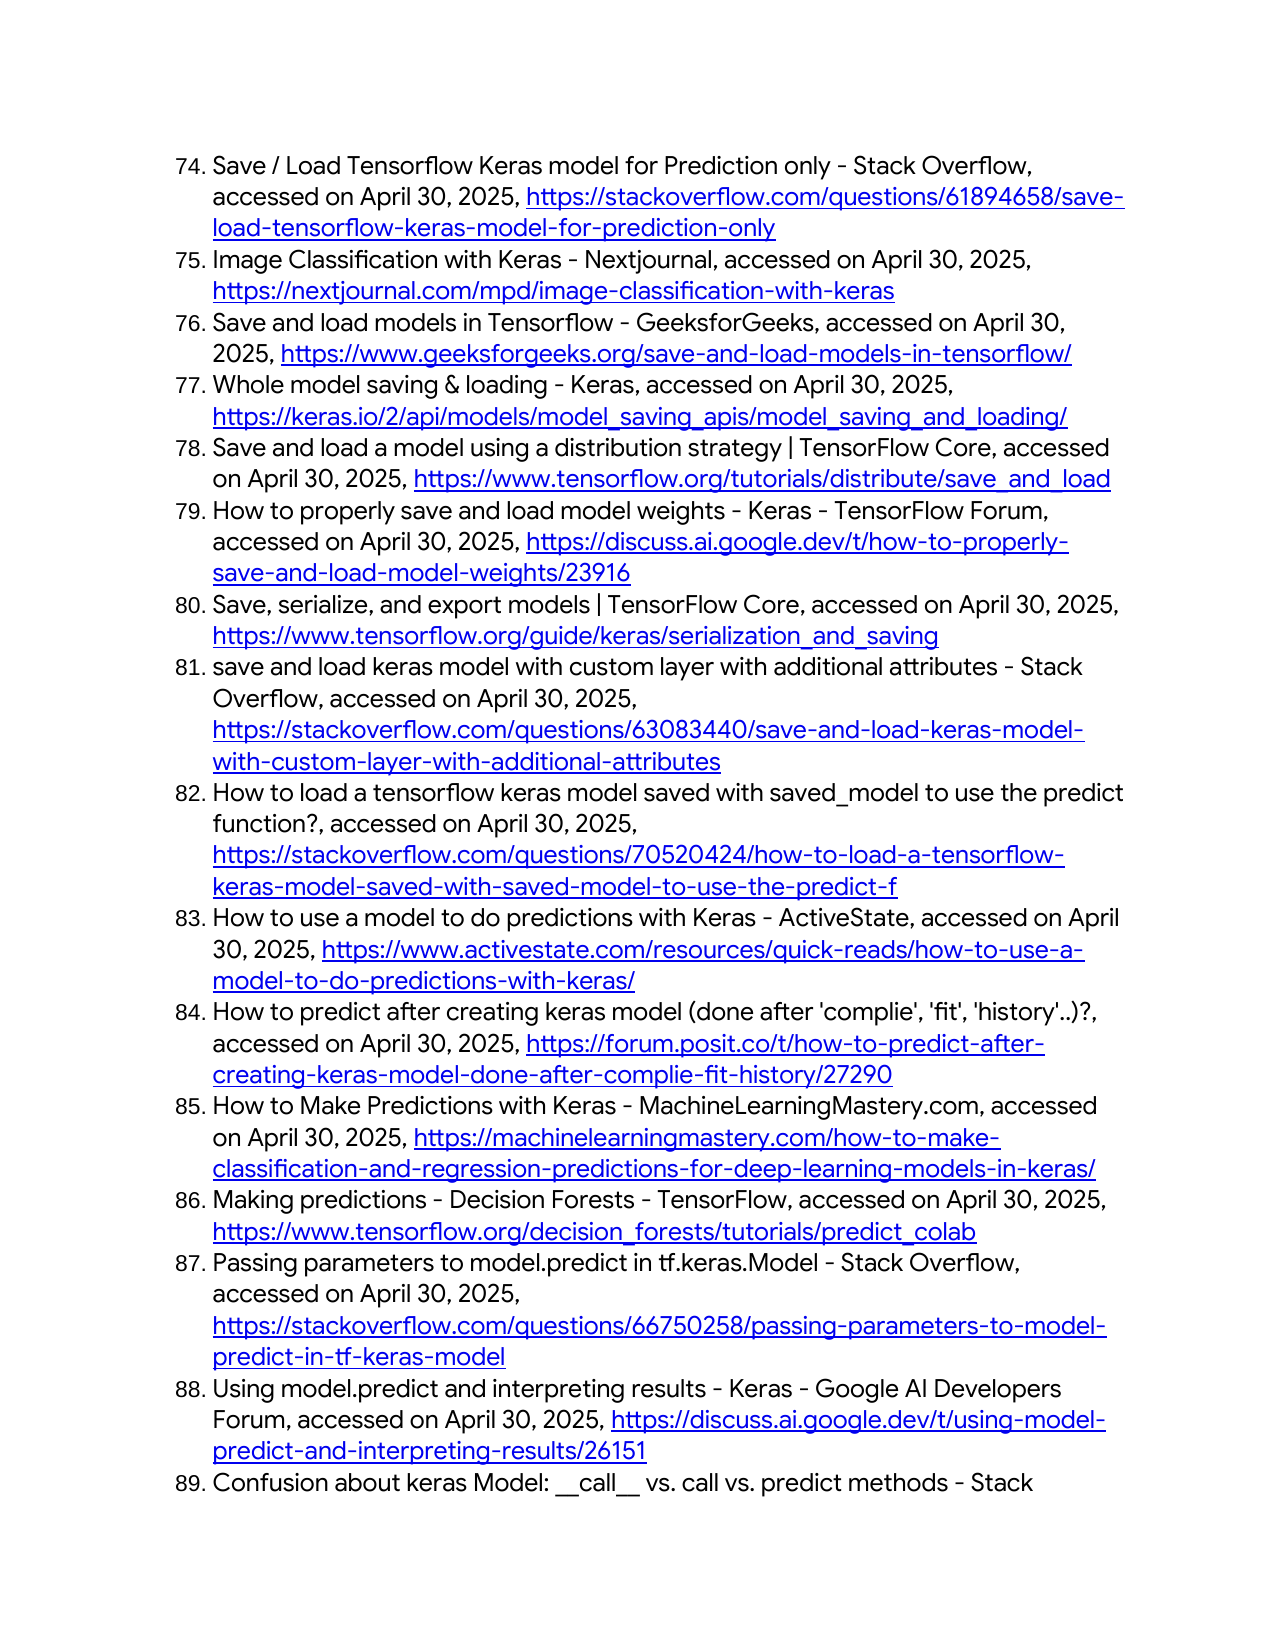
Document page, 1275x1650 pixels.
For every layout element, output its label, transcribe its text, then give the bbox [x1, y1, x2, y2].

list Passing parameters to model.predict in tf.keras.Model - Stack Overflow, accessed on April 30, 2025, https://stackoverflow.com/questions/66750258/passing-parameters-to-model-predict-in-tf-keras-model [175, 1247, 1125, 1373]
list How to predict after creating keras model (done after 'complie', 'fit', 'history'..)?, accessed on April 30, 2025, https://forum.posit.co/t/how-to-predict-after-creating-keras-model-done-after-complie-fit-history/27290 [175, 997, 1125, 1091]
list Image Classification with Keras - Nextjournal, accessed on April 30, 2025, https://nextjournal.com/mpd/image-classification-with-keras [175, 244, 1125, 307]
list How to use a model to do predictions with Keras - ActiveState, accessed on April 30, 2025, https://www.activestate.com/resources/quick-reads/how-to-use-a-model-to-do-predictions-with-keras/ [175, 902, 1125, 997]
list How to load a tensorflow keras model saved with saved_model to use the predict function?, accessed on April 30, 2025, https://stackoverflow.com/questions/70520424/how-to-load-a-tensorflow-keras-model-saved-with-saved-model-to-use-the-predict-f [175, 777, 1125, 902]
list How to Make Predictions with Keras - MachineLearningMastery.com, accessed on April 30, 2025, https://machinelearningmastery.com/how-to-make-classification-and-regression-predictions-for-deep-learning-models-in-keras/ [175, 1091, 1125, 1185]
list Save, serialize, and export models | TensorFlow Core, accessed on April 30, 2025, https://www.tensorflow.org/guide/keras/serialization_and_saving [175, 589, 1125, 652]
list Save and load a model using a distribution strategy | TensorFlow Core, accessed on April 30, 2025, https://www.tensorflow.org/tutorials/distribute/save_and_load [175, 432, 1125, 495]
list Using model.predict and interpreting results - Keras - Google AI Developers Forum, accessed on April 30, 2025, https://discuss.ai.google.dev/t/using-model-predict-and-interpreting-results/26151 [175, 1373, 1125, 1467]
list Whole model saving & loading - Keras, accessed on April 30, 2025, https://keras.io/2/api/models/model_saving_apis/model_saving_and_loading/ [175, 369, 1125, 432]
list save and load keras model with custom layer with additional attributes - Stack Overflow, accessed on April 30, 2025, https://stackoverflow.com/questions/63083440/save-and-load-keras-model-with-custom-layer-with-additional-attributes [175, 652, 1125, 777]
list Save and load models in Tensorflow - GeeksforGeeks, accessed on April 30, 2025, https://www.geeksforgeeks.org/save-and-load-models-in-tensorflow/ [175, 307, 1125, 369]
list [175, 1467, 1125, 1498]
list How to properly save and load model weights - Keras - TensorFlow Forum, accessed on April 30, 2025, https://discuss.ai.google.dev/t/how-to-properly-save-and-load-model-weights/23916 [175, 495, 1125, 589]
list Making predictions - Decision Forests - TensorFlow, accessed on April 30, 2025, https://www.tensorflow.org/decision_forests/tutorials/predict_colab [175, 1185, 1125, 1247]
list Save / Load Tensorflow Keras model for Prediction only - Stack Overflow, accessed on April 30, 2025, https://stackoverflow.com/questions/61894658/save-load-tensorflow-keras-model-for-prediction-only [175, 150, 1125, 244]
